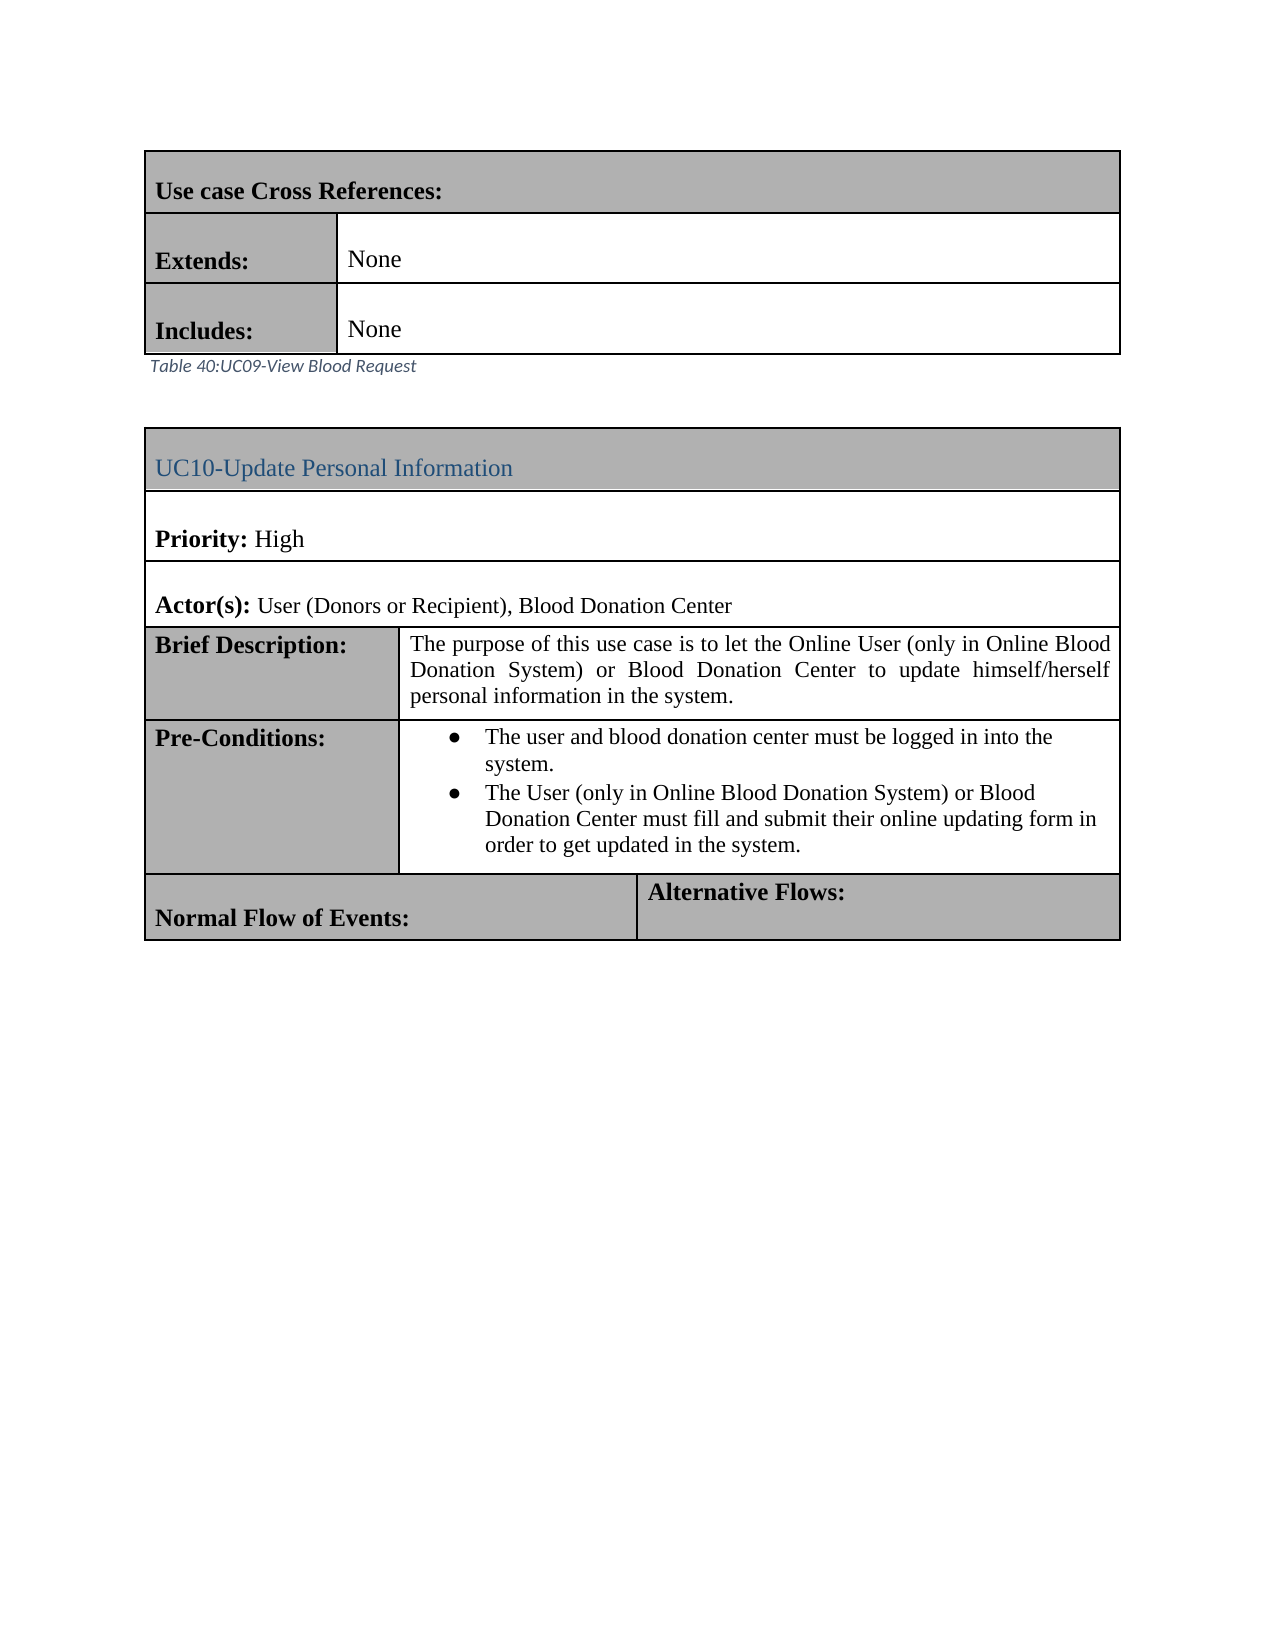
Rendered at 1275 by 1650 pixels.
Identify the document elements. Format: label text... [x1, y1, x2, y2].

table_cell Actor(s): User (Donors or Recipient), Blood Donation Center [146, 562, 1119, 626]
table_cell The purpose of this use case is to let the Online User (only in Online Blood Donation System) or Blood Donation Center to update himself/herself personal information in the system. [400, 628, 1119, 719]
table_cell Normal Flow of Events: [146, 875, 636, 939]
table_cell The user and blood donation center must be logged in into the system. The User (only in Online Blood Donation System) or Blood Donation Center must fill and submit their online updating form in order to get updated in the system. [400, 721, 1119, 873]
table_cell Use case Cross References: [146, 152, 1119, 212]
table_cell Priority: High [146, 492, 1119, 560]
table_header UC10-Update Personal Information [146, 429, 1119, 489]
table_cell Alternative Flows: [638, 875, 1119, 939]
table_cell Pre-Conditions: [146, 721, 398, 873]
table_cell Includes: [146, 284, 336, 352]
table_cell Brief Description: [146, 628, 398, 719]
table_cell None [338, 214, 1119, 282]
table_cell None [338, 284, 1119, 352]
table_cell Extends: [146, 214, 336, 282]
